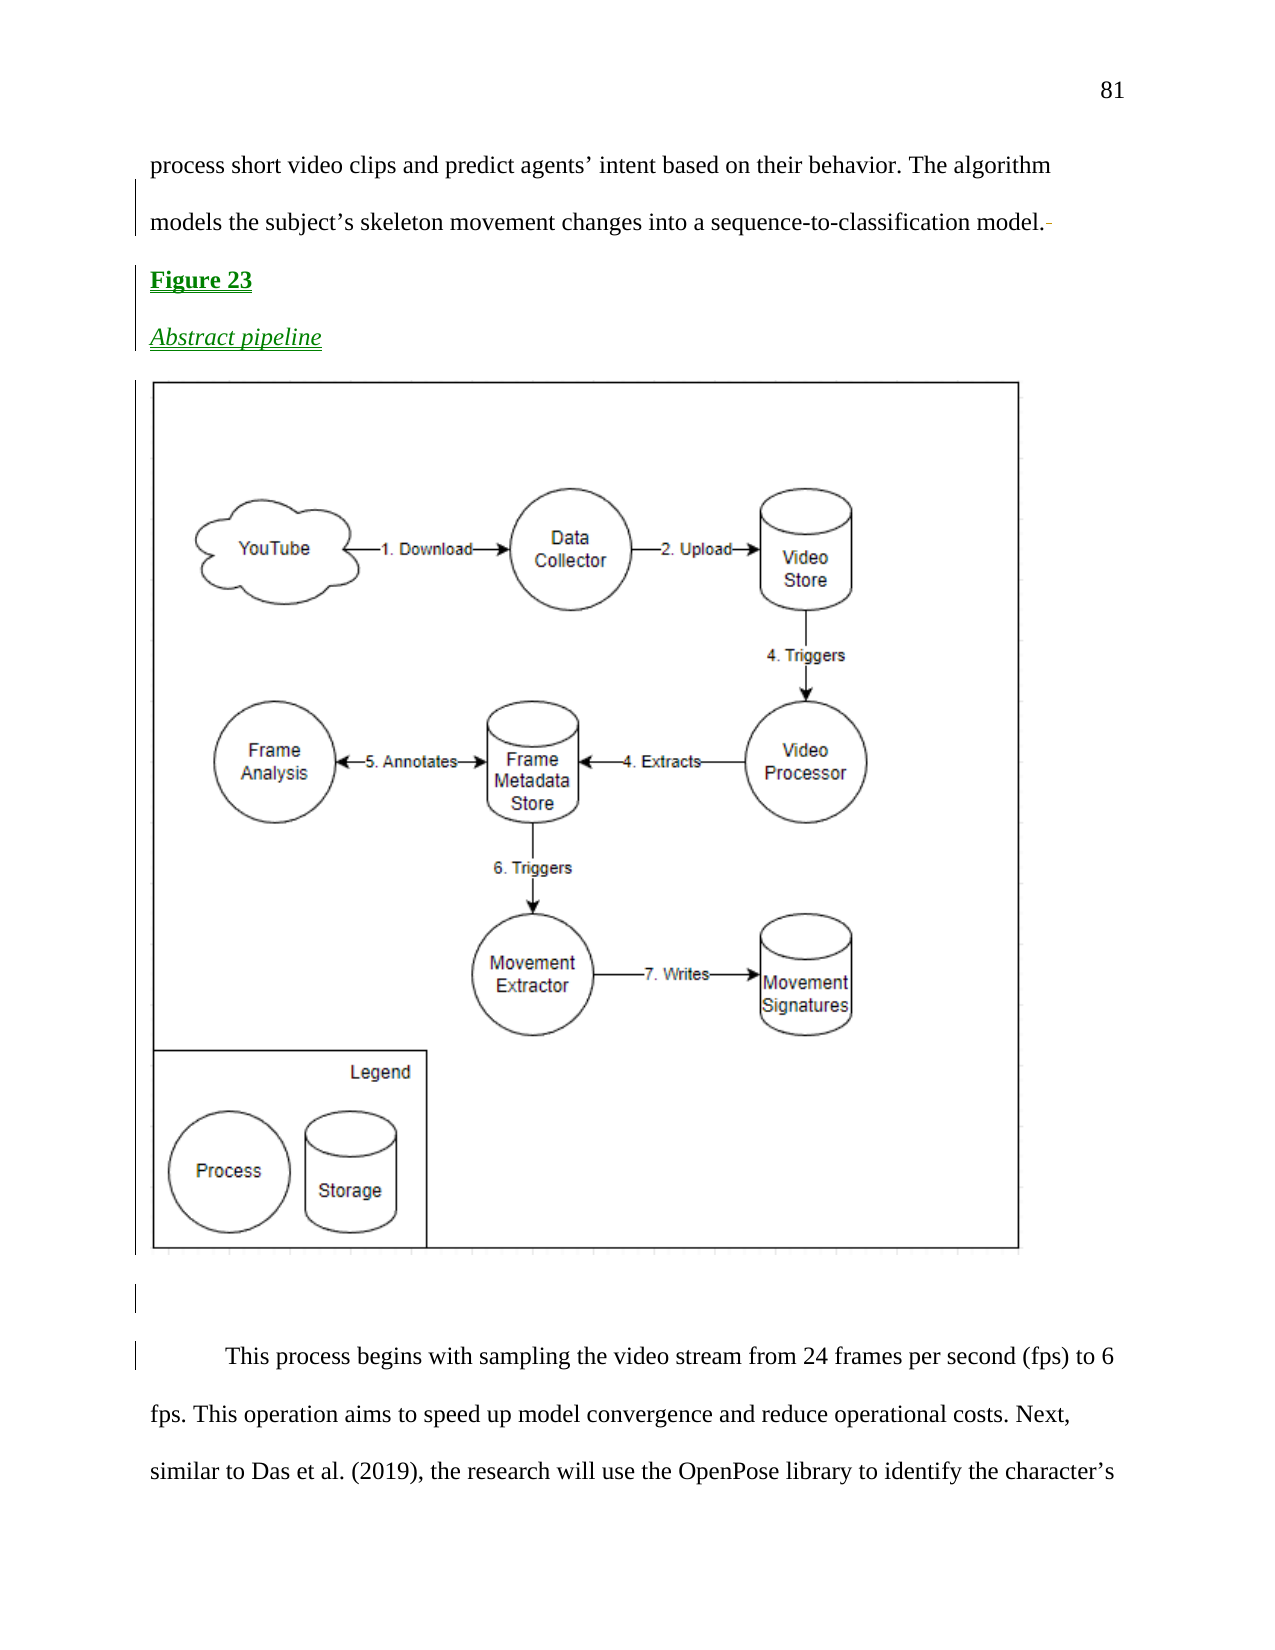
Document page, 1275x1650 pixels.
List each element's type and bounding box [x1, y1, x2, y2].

picture [150, 380, 1024, 1255]
text [150, 150, 1125, 236]
text [150, 1341, 1125, 1485]
